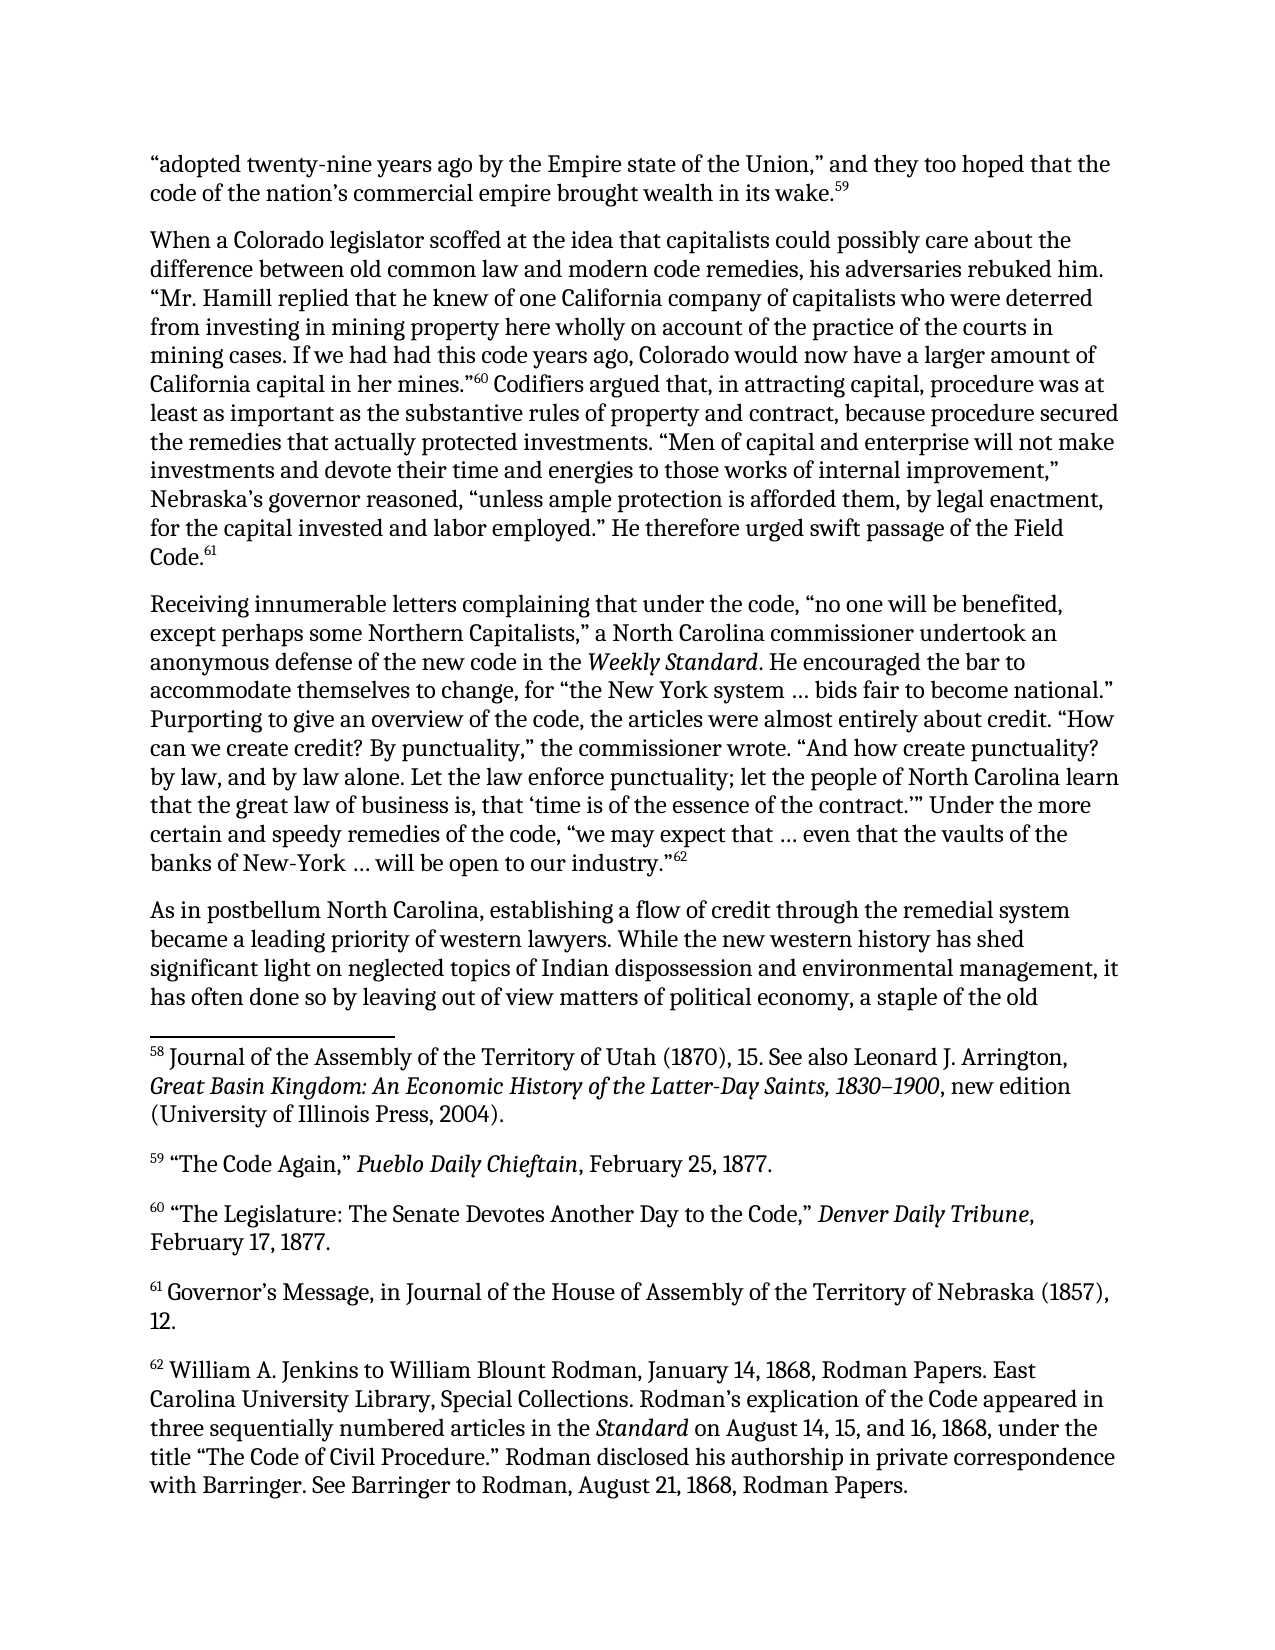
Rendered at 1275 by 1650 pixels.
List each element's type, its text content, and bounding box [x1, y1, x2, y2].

text Receiving innumerable letters complaining that under the code, “no one will be benefited, except perhaps some Northern Capitalists,” a North Carolina commissioner undertook an anonymous defense of the new code in the Weekly Standard. He encouraged the bar to accommodate themselves to change, for “the New York system … bids fair to become national.” Purporting to give an overview of the code, the articles were almost entirely about credit. “How can we create credit? By punctuality,” the commissioner wrote. “And how create punctuality? by law, and by law alone. Let the law enforce punctuality; let the people of North Carolina learn that the great law of business is, that ‘time is of the essence of the contract.’” Under the more certain and speedy remedies of the code, “we may expect that … even that the vaults of the banks of New-York … will be open to our industry.” [150, 590, 1125, 877]
text As in postbellum North Carolina, establishing a flow of credit through the remedial system became a leading priority of western lawyers. While the new western history has shed significant light on neglected topics of Indian dispossession and environmental management, it has often done so by leaving out of view matters of political economy, a staple of the old western history. As one work in that older tradition argued, “Debt collection was the central part of law practice for the [western] bar and remained a key part of private practice throughout the century.” On that understanding, one western lawyer succinctly summarized the difference between the code and the common law as “whether a merchant had better try to collect a $500 note or burn it up.” Tiring of all the focus on creditors’ remedies, one legislator observed that he “never knew one of these professionals who undertook to write up the beauties of the New York code, … that he did not also break out somewhere with ‘take for instance the case of an action on a promissory note,’ as though the collection of notes was about all there could be any law needed for.” [150, 896, 1125, 1011]
text When a Colorado legislator scoffed at the idea that capitalists could possibly care about the difference between old common law and modern code remedies, his adversaries rebuked him. “Mr. Hamill replied that he knew of one California company of capitalists who were deterred from investing in mining property here wholly on account of the practice of the courts in mining cases. If we had had this code years ago, Colorado would now have a larger amount of California capital in her mines.” Codifiers argued that, in attracting capital, procedure was at least as important as the substantive rules of property and contract, because procedure secured the remedies that actually protected investments. “Men of capital and enterprise will not make investments and devote their time and energies to those works of internal improvement,” Nebraska’s governor reasoned, “unless ample protection is afforded them, by legal enactment, for the capital invested and labor employed.” He therefore urged swift passage of the Field Code. [150, 226, 1125, 571]
